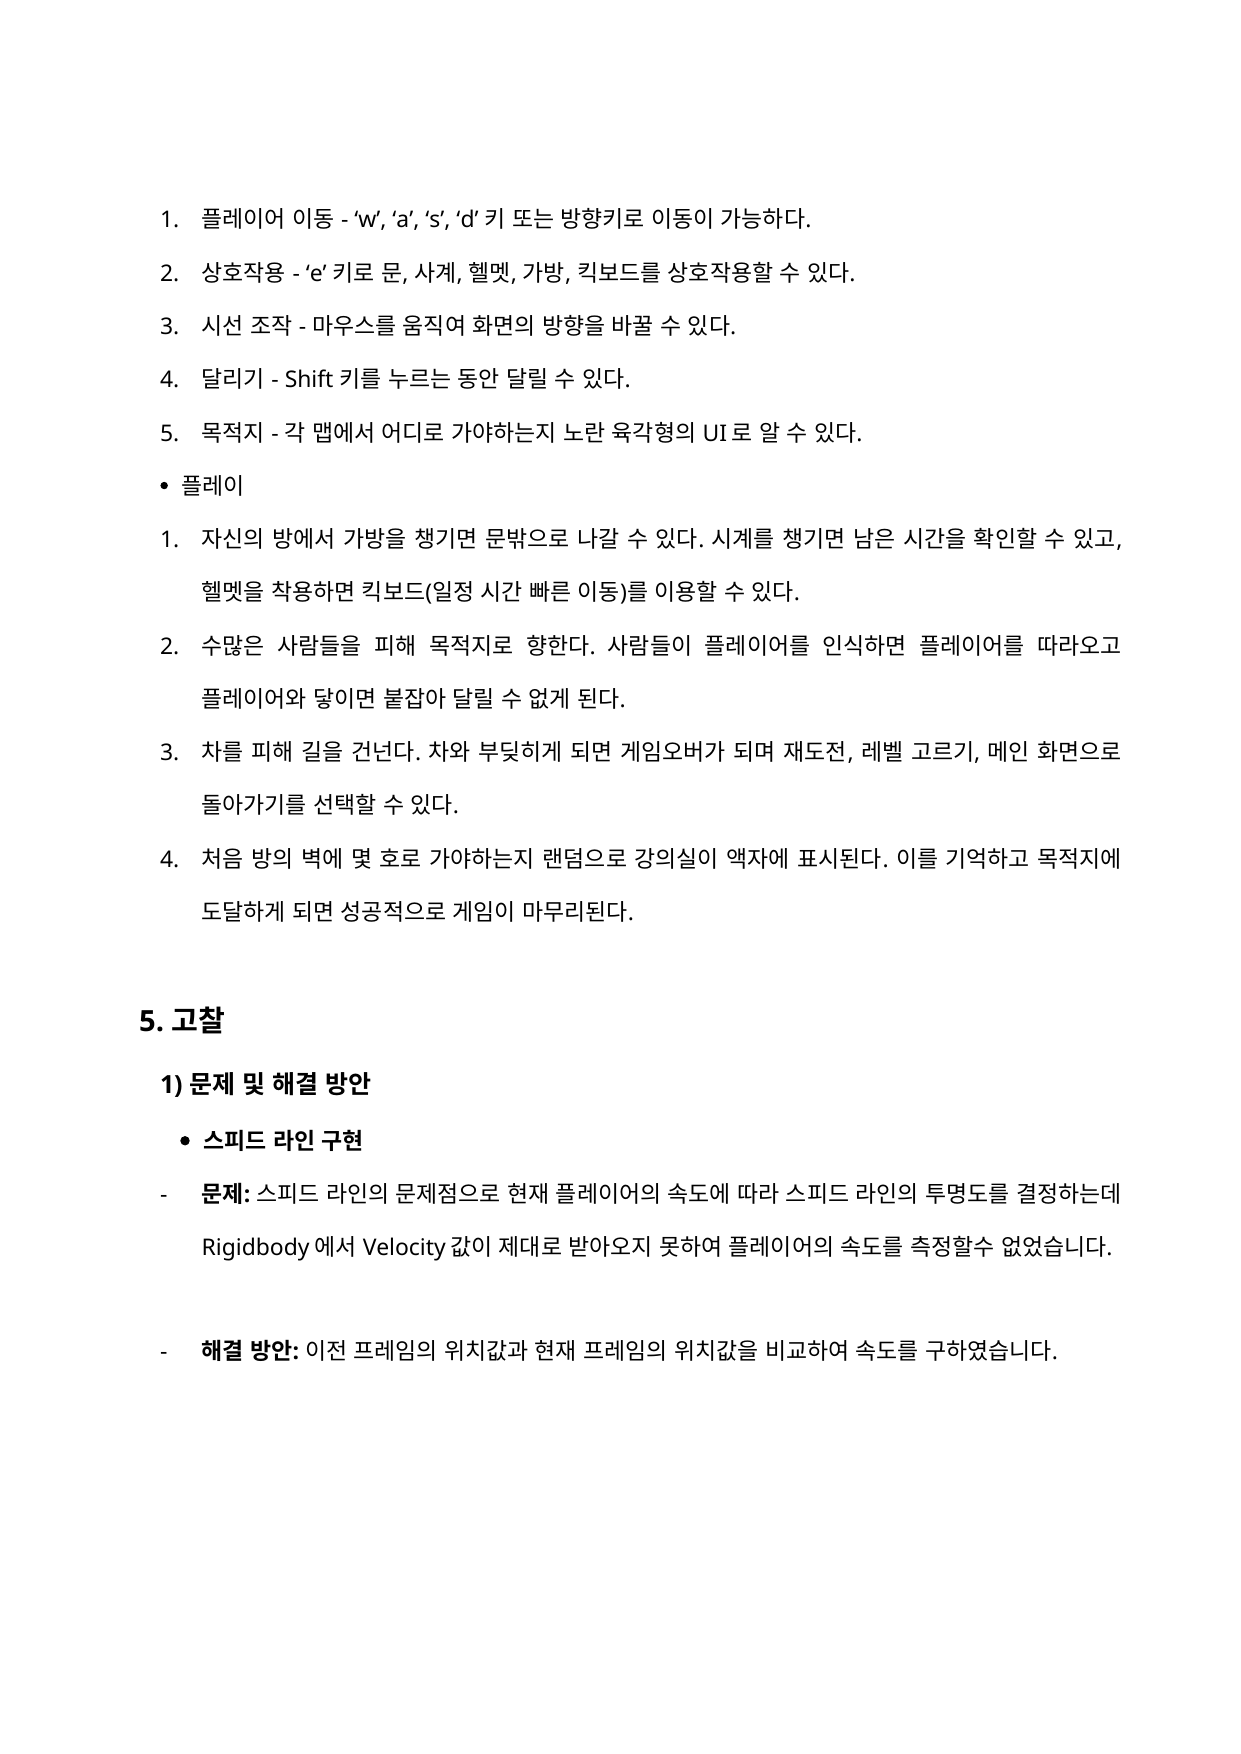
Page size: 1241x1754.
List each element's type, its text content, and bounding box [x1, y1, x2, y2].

list 문제: 스피드 라인의 문제점으로 현재 플레이어의 속도에 따라 스피드 라인의 투명도를 결정하는데 Rigidbody에서 Velocity값이 제대로 받아오지 못하여 플레이어의 속도를 측정할수 없었습니다. [160, 1176, 1122, 1263]
list 목적지 - 각 맵에서 어디로 가야하는지 노란 육각형의 UI로 알 수 있다. [160, 414, 1122, 448]
list 스피드 라인 구현 [181, 1123, 1122, 1156]
list 수많은 사람들을 피해 목적지로 향한다. 사람들이 플레이어를 인식하면 플레이어를 따라오고 플레이어와 닿이면 붙잡아 달릴 수 없게 된다. [160, 627, 1122, 714]
list 처음 방의 벽에 몇 호로 가야하는지 랜덤으로 강의실이 액자에 표시된다. 이를 기억하고 목적지에 도달하게 되면 성공적으로 게임이 마무리된다. [160, 841, 1122, 927]
list 문제 및 해결 방안 [160, 1065, 1122, 1101]
list 상호작용 - ‘e’ 키로 문, 사계, 헬멧, 가방, 킥보드를 상호작용할 수 있다. [160, 254, 1122, 288]
list 자신의 방에서 가방을 챙기면 문밖으로 나갈 수 있다. 시계를 챙기면 남은 시간을 확인할 수 있고, 헬멧을 착용하면 킥보드(일정 시간 빠른 이동)를 이용할 수 있다. [160, 521, 1122, 607]
list 플레이어 이동 - ‘w’, ‘a’, ‘s’, ‘d’ 키 또는 방향키로 이동이 가능하다. [160, 201, 1122, 234]
list 시선 조작 - 마우스를 움직여 화면의 방향을 바꿀 수 있다. [160, 308, 1122, 341]
list 플레이 [160, 468, 1122, 501]
list 고찰 [139, 997, 1122, 1039]
list 차를 피해 길을 건넌다. 차와 부딪히게 되면 게임오버가 되며 재도전, 레벨 고르기, 메인 화면으로 돌아가기를 선택할 수 있다. [160, 734, 1122, 821]
list 달리기 - Shift 키를 누르는 동안 달릴 수 있다. [160, 361, 1122, 394]
list 해결 방안: 이전 프레임의 위치값과 현재 프레임의 위치값을 비교하여 속도를 구하였습니다. [160, 1333, 1122, 1366]
